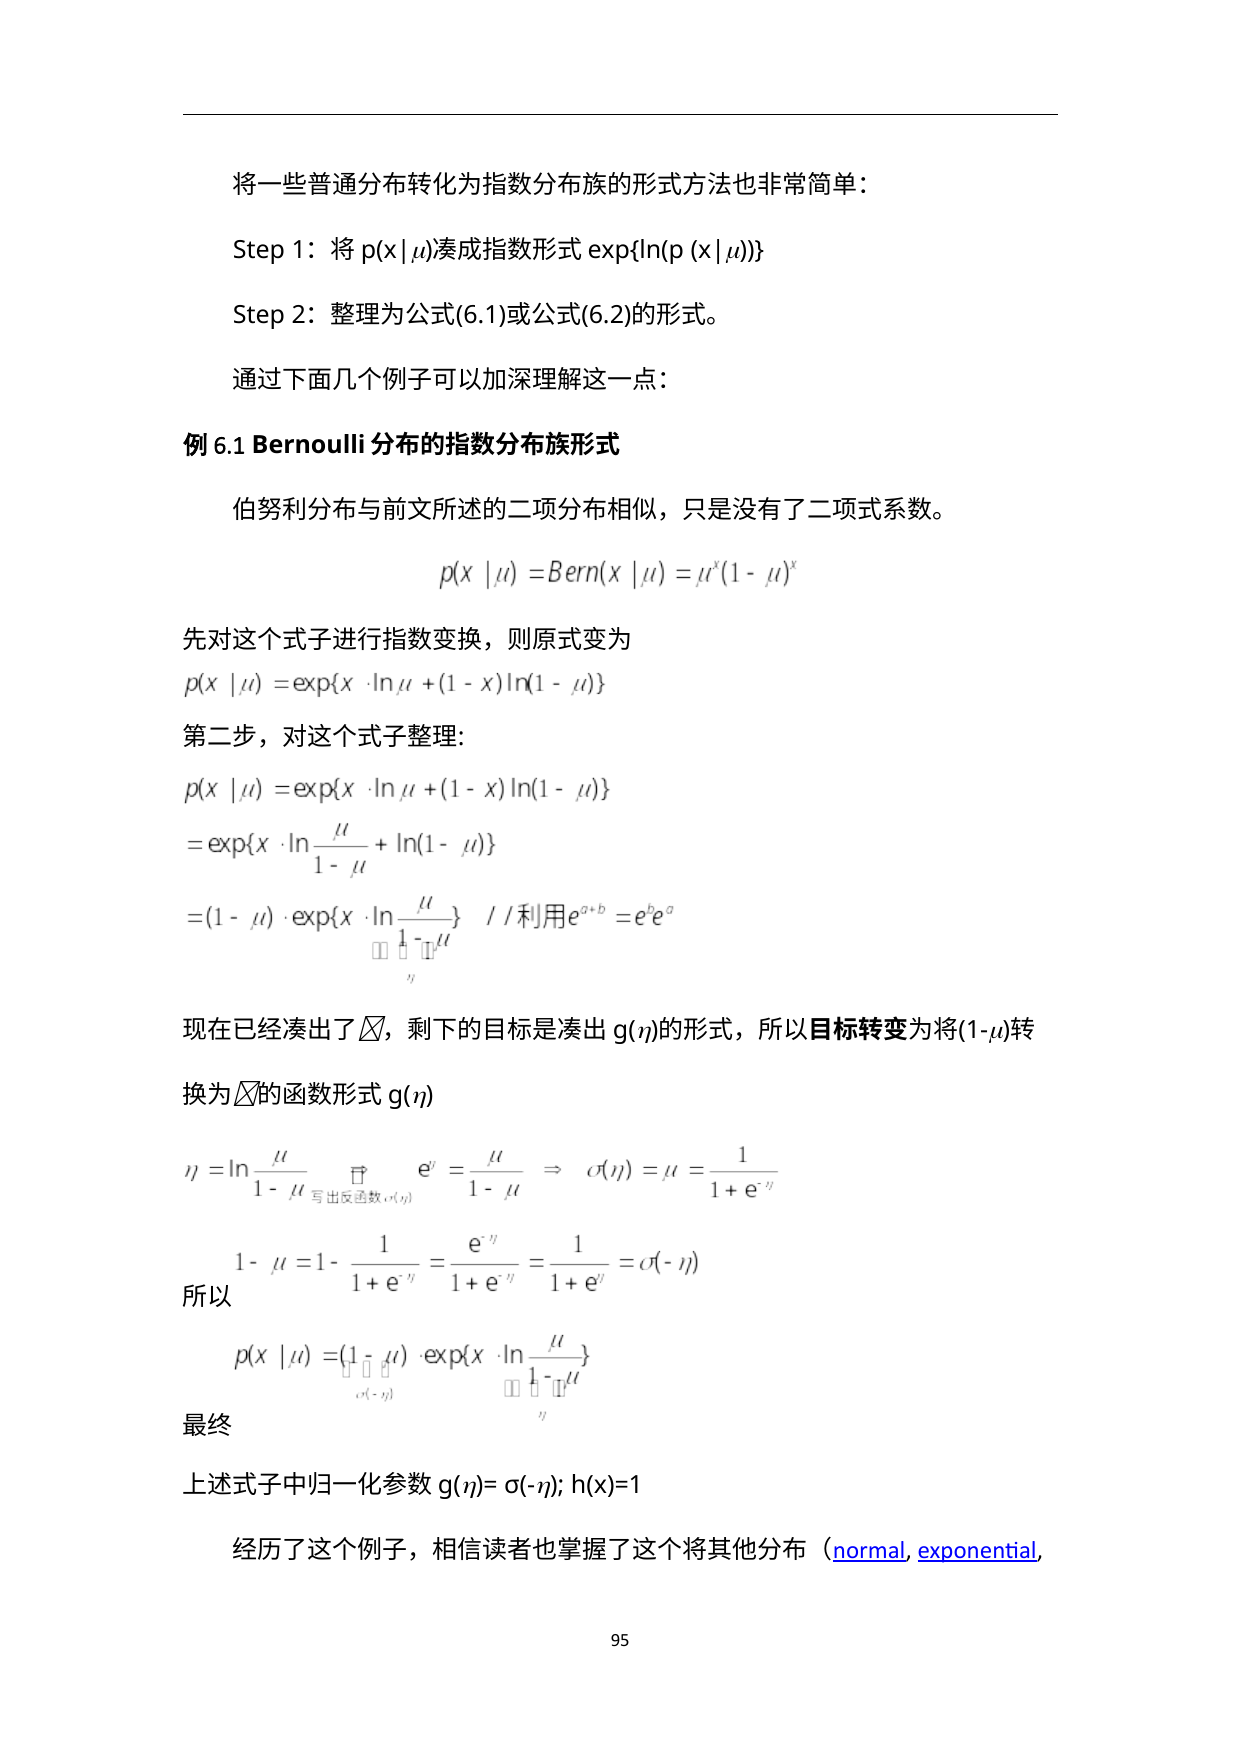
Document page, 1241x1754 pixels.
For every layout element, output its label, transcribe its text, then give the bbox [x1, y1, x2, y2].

text 现在已经凑出了，剩下的目标是凑出g()的形式，所以目标转变为将(1-)转换为的函数形式g() [183, 995, 1058, 1125]
text 第二步，对这个式子整理: [183, 702, 1058, 767]
text 上述式子中归一化参数g()= σ(-); h(x)=1 [183, 1450, 1058, 1515]
text 例 6.1 Bernoulli分布的指数分布族形式 [183, 410, 1058, 475]
text 将一些普通分布转化为指数分布族的形式方法也非常简单： [183, 150, 1058, 215]
text 伯努利分布与前文所述的二项分布相似，只是没有了二项式系数。 [183, 475, 1058, 540]
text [183, 1515, 1058, 1580]
text Step 1：将p(x|)凑成指数形式exp{ln(p (x|))} [183, 215, 1058, 280]
text 所以 [183, 1222, 1058, 1320]
text 先对这个式子进行指数变换，则原式变为 [183, 605, 1058, 670]
text 最终 [183, 1320, 1058, 1450]
text 通过下面几个例子可以加深理解这一点： [183, 345, 1058, 410]
